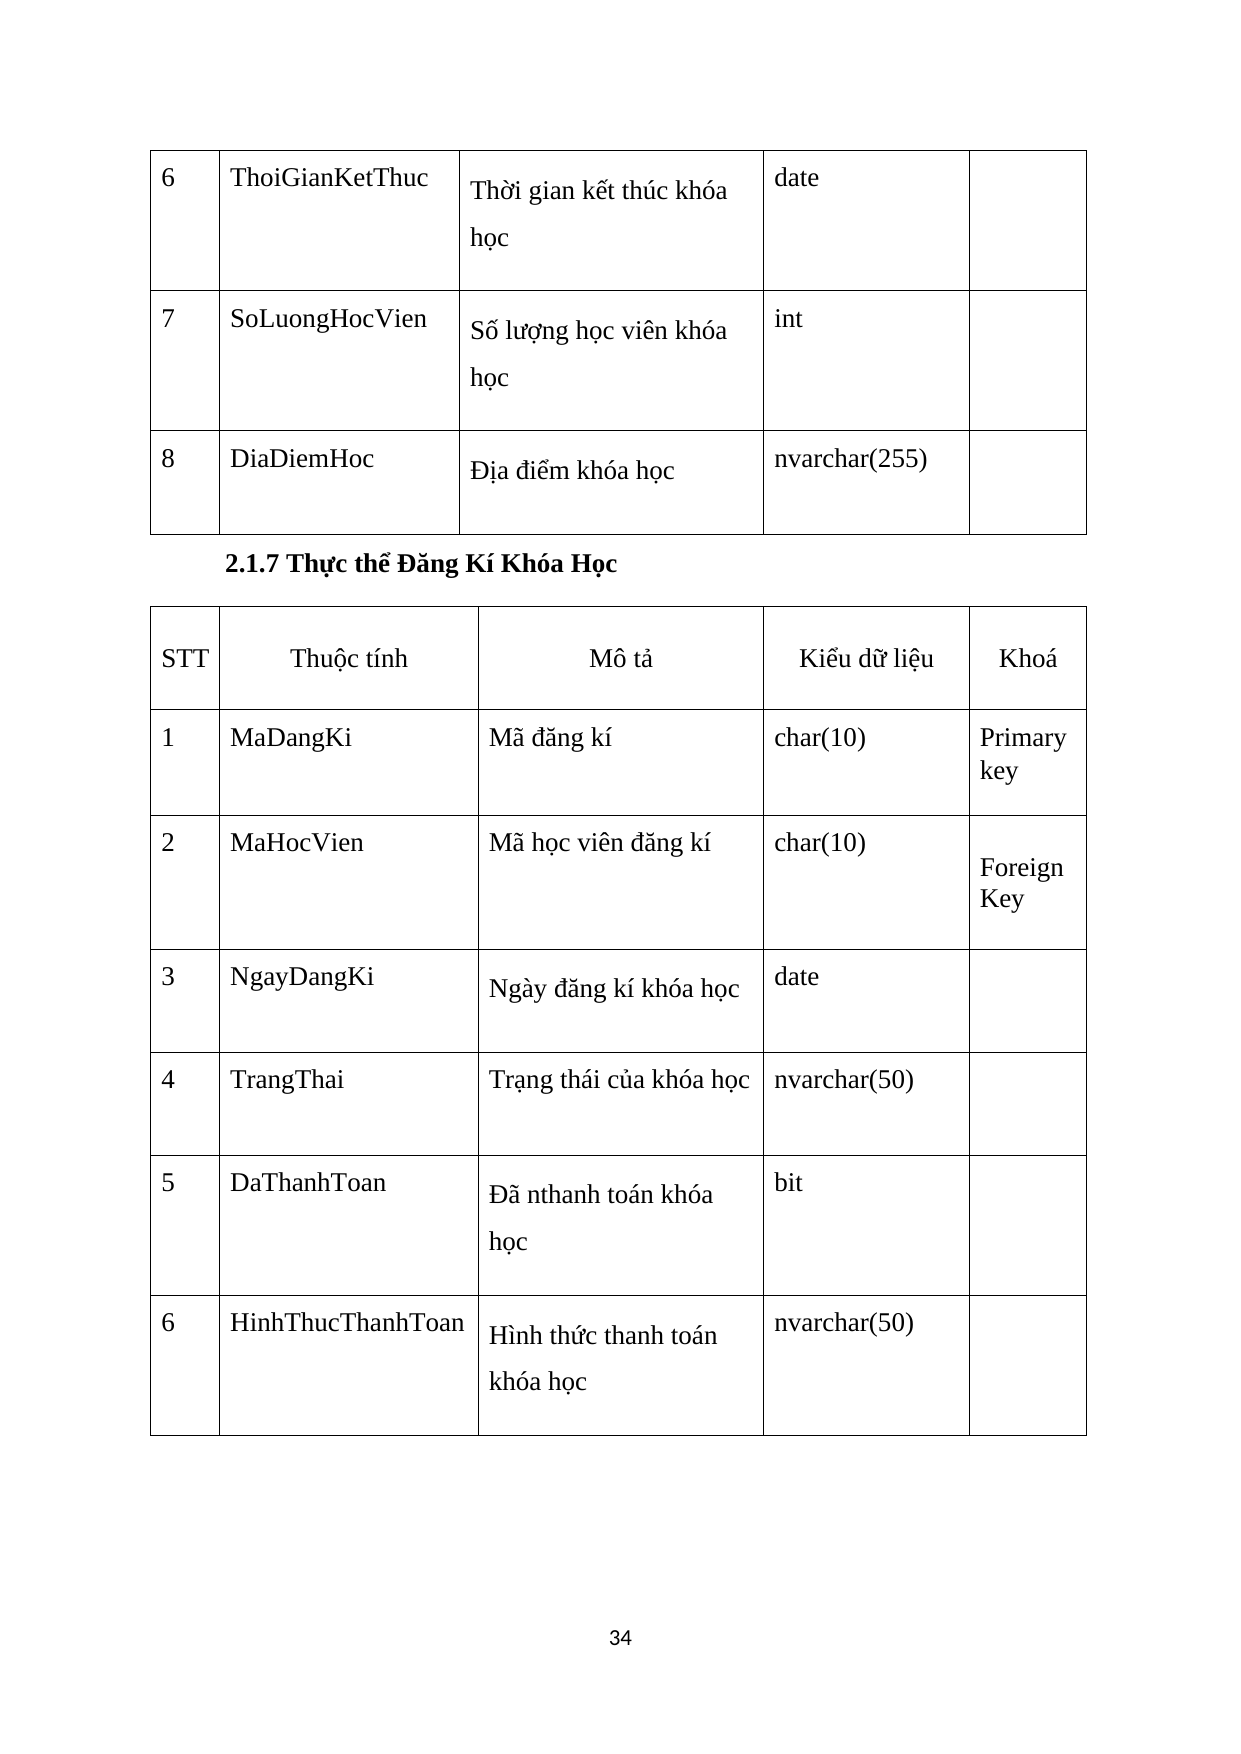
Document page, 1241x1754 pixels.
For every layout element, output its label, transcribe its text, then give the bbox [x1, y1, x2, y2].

table_cell nvarchar(50) [764, 1053, 969, 1155]
table_cell Mã học viên đăng kí [479, 816, 763, 949]
table_cell 3 [151, 950, 219, 1052]
table_cell Mã đăng kí [479, 710, 763, 814]
table_cell [970, 291, 1086, 430]
table_cell 4 [151, 1053, 219, 1155]
table_cell char(10) [764, 710, 969, 814]
table_cell [970, 1053, 1086, 1155]
table_cell HinhThucThanhToan [220, 1296, 478, 1435]
table_cell nvarchar(50) [764, 1296, 969, 1435]
table_cell 6 [151, 151, 219, 290]
table_cell int [764, 291, 969, 430]
table_cell Thời gian kết thúc khóa học [460, 151, 763, 290]
table_cell Hình thức thanh toán khóa học [479, 1296, 763, 1435]
table_cell 5 [151, 1156, 219, 1295]
table_cell [970, 1296, 1086, 1435]
text 2.1.7 Thực thể Đăng Kí Khóa Học [225, 547, 1090, 578]
table_cell [970, 1156, 1086, 1295]
table_cell MaHocVien [220, 816, 478, 949]
table_cell DiaDiemHoc [220, 431, 459, 533]
table_cell 6 [151, 1296, 219, 1435]
table_cell Địa điểm khóa học [460, 431, 763, 533]
table_header Thuộc tính [220, 607, 478, 709]
table_cell ThoiGianKetThuc [220, 151, 459, 290]
table_cell date [764, 151, 969, 290]
table_cell char(10) [764, 816, 969, 949]
table_cell nvarchar(255) [764, 431, 969, 533]
table_header Khoá [970, 607, 1086, 709]
table_cell TrangThai [220, 1053, 478, 1155]
table_cell SoLuongHocVien [220, 291, 459, 430]
table_cell Đã nthanh toán khóa học [479, 1156, 763, 1295]
table_cell 8 [151, 431, 219, 533]
table_cell Ngày đăng kí khóa học [479, 950, 763, 1052]
table_cell MaDangKi [220, 710, 478, 814]
table_cell 1 [151, 710, 219, 814]
table_cell Số lượng học viên khóa học [460, 291, 763, 430]
table_cell bit [764, 1156, 969, 1295]
table_cell date [764, 950, 969, 1052]
table_header Kiểu dữ liệu [764, 607, 969, 709]
table_cell Foreign Key [970, 816, 1086, 949]
table_cell NgayDangKi [220, 950, 478, 1052]
table_cell [970, 151, 1086, 290]
table_cell Primary key [970, 710, 1086, 814]
table_cell [970, 950, 1086, 1052]
table_cell Trạng thái của khóa học [479, 1053, 763, 1155]
table_cell DaThanhToan [220, 1156, 478, 1295]
table_cell 2 [151, 816, 219, 949]
table_cell 7 [151, 291, 219, 430]
table_cell [970, 431, 1086, 533]
table_header Mô tả [479, 607, 763, 709]
table_header STT [151, 607, 219, 709]
